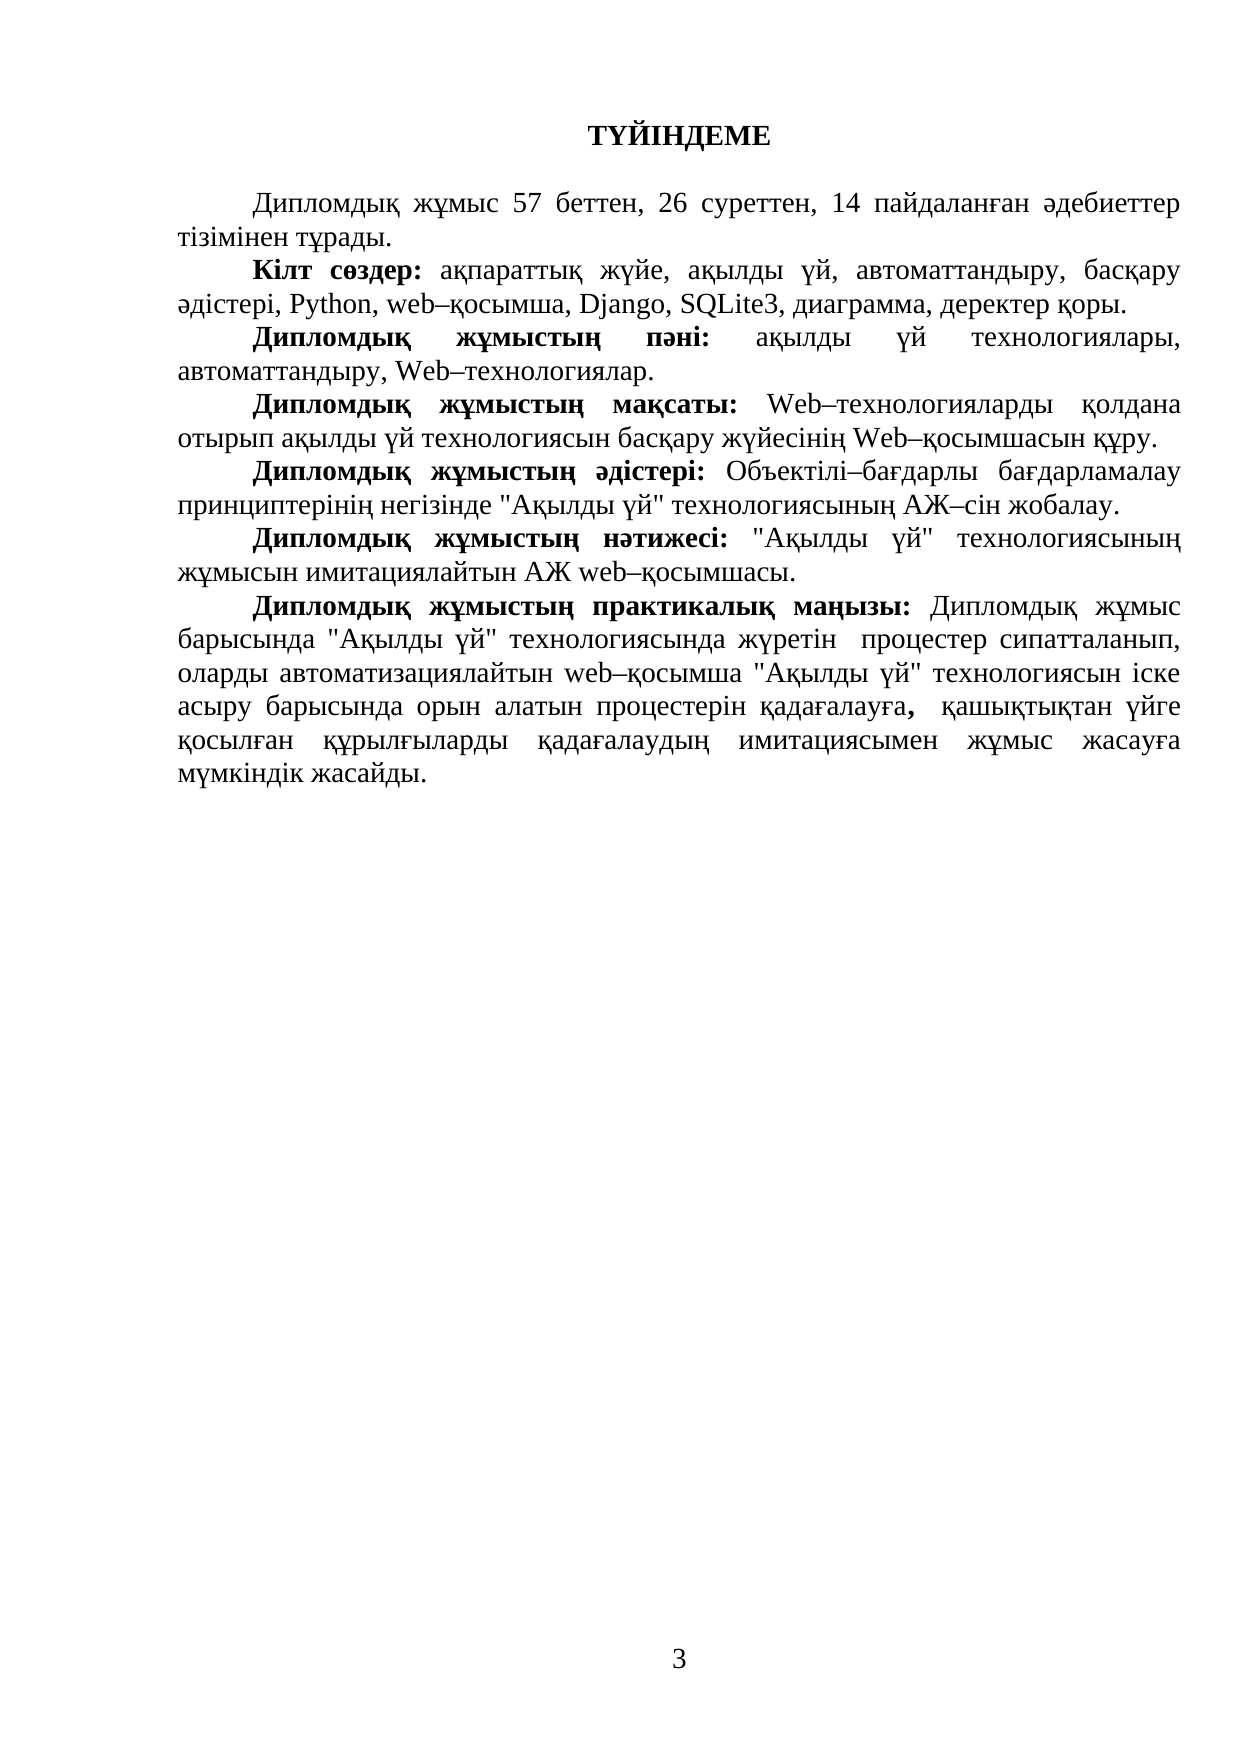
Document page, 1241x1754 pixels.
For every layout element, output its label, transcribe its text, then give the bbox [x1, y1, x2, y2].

text Дипломдық жұмыстың практикалық маңызы: Дипломдық жұмыс барысында "Ақылды үй" технологиясында жүретін процестер сипатталанып, оларды автоматизациялайтын web–қосымша "Ақылды үй" технологиясын іске асыру барысында орын алатын процестерін қадағалауға, қашықтықтан үйге қосылған құрылғыларды қадағалаудың имитациясымен жұмыс жасауға мүмкіндік жасайды. [177, 588, 1181, 789]
text Дипломдық жұмыстың пәні: ақылды үй технологиялары, автоматтандыру, Web–технологиялар. [177, 319, 1181, 386]
text Кілт сөздер: ақпараттық жүйе, ақылды үй, автоматтандыру, басқару әдістері, Python, web–қосымша, Django, SQLite3, диаграмма, деректер қоры. [177, 252, 1181, 319]
text Дипломдық жұмыстың мақсаты: Web–технологияларды қолдана отырып ақылды үй технологиясын басқару жүйесінің Web–қосымшасын құру. [177, 386, 1181, 453]
text Дипломдық жұмыстың әдістері: Объектілі–бағдарлы бағдарламалау принциптерінің негізінде "Ақылды үй" технологиясының АЖ–сін жобалау. [177, 453, 1181, 521]
text Дипломдық жұмыс 57 беттен, 26 суреттен, 14 пайдаланған әдебиеттер тізімінен тұрады. [177, 185, 1181, 252]
text Дипломдық жұмыстың нәтижесі: "Ақылды үй" технологиясының жұмысын имитациялайтын АЖ web–қосымшасы. [177, 521, 1181, 588]
text ТҮЙІНДЕМЕ [177, 118, 1181, 152]
